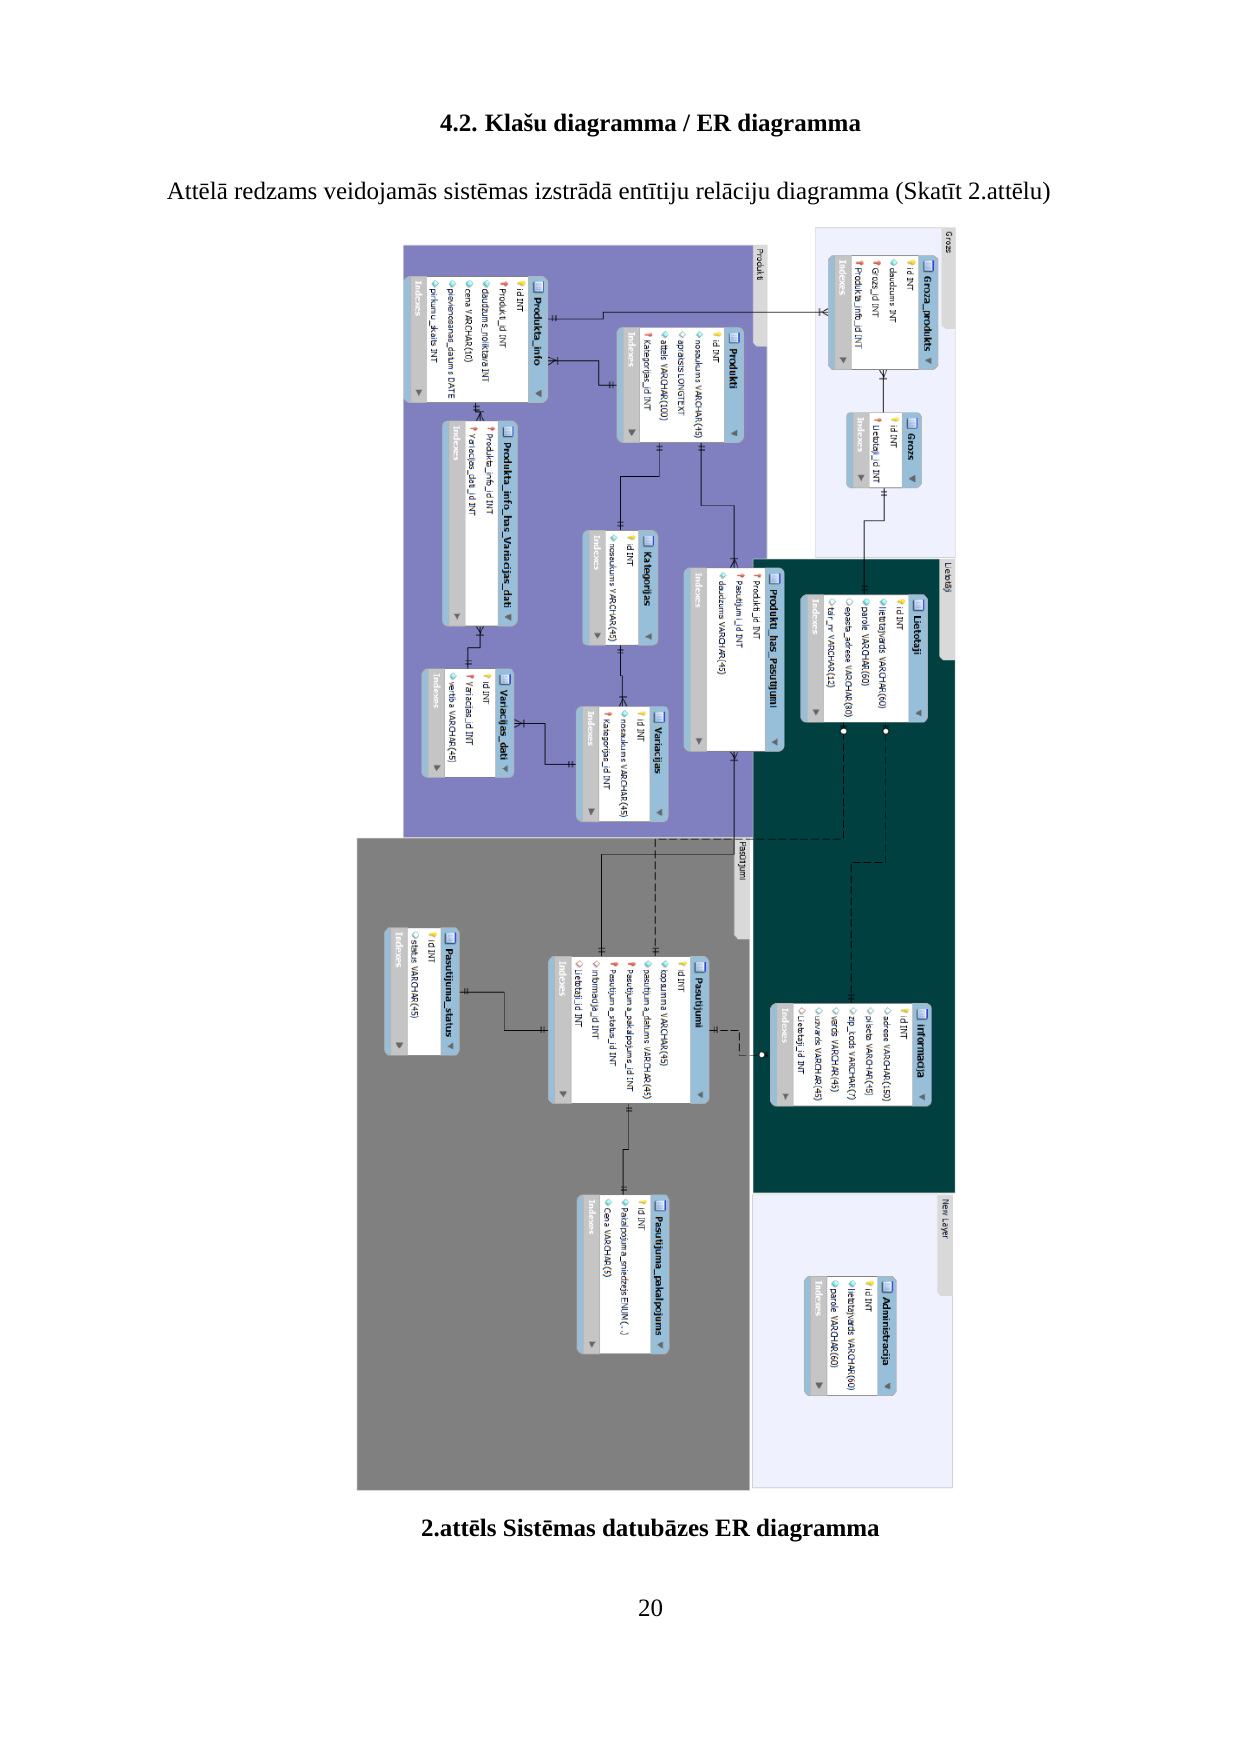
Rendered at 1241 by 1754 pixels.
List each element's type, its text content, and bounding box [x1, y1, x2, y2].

text Attēlā redzams veidojamās sistēmas izstrādā entītiju relāciju diagramma (Skatīt 2.attēlu) [167, 176, 1134, 205]
picture [350, 221, 963, 1497]
subtitle Klašu diagramma / ER diagramma [167, 108, 1134, 137]
text 2.attēls Sistēmas datubāzes ER diagramma [167, 1513, 1134, 1542]
